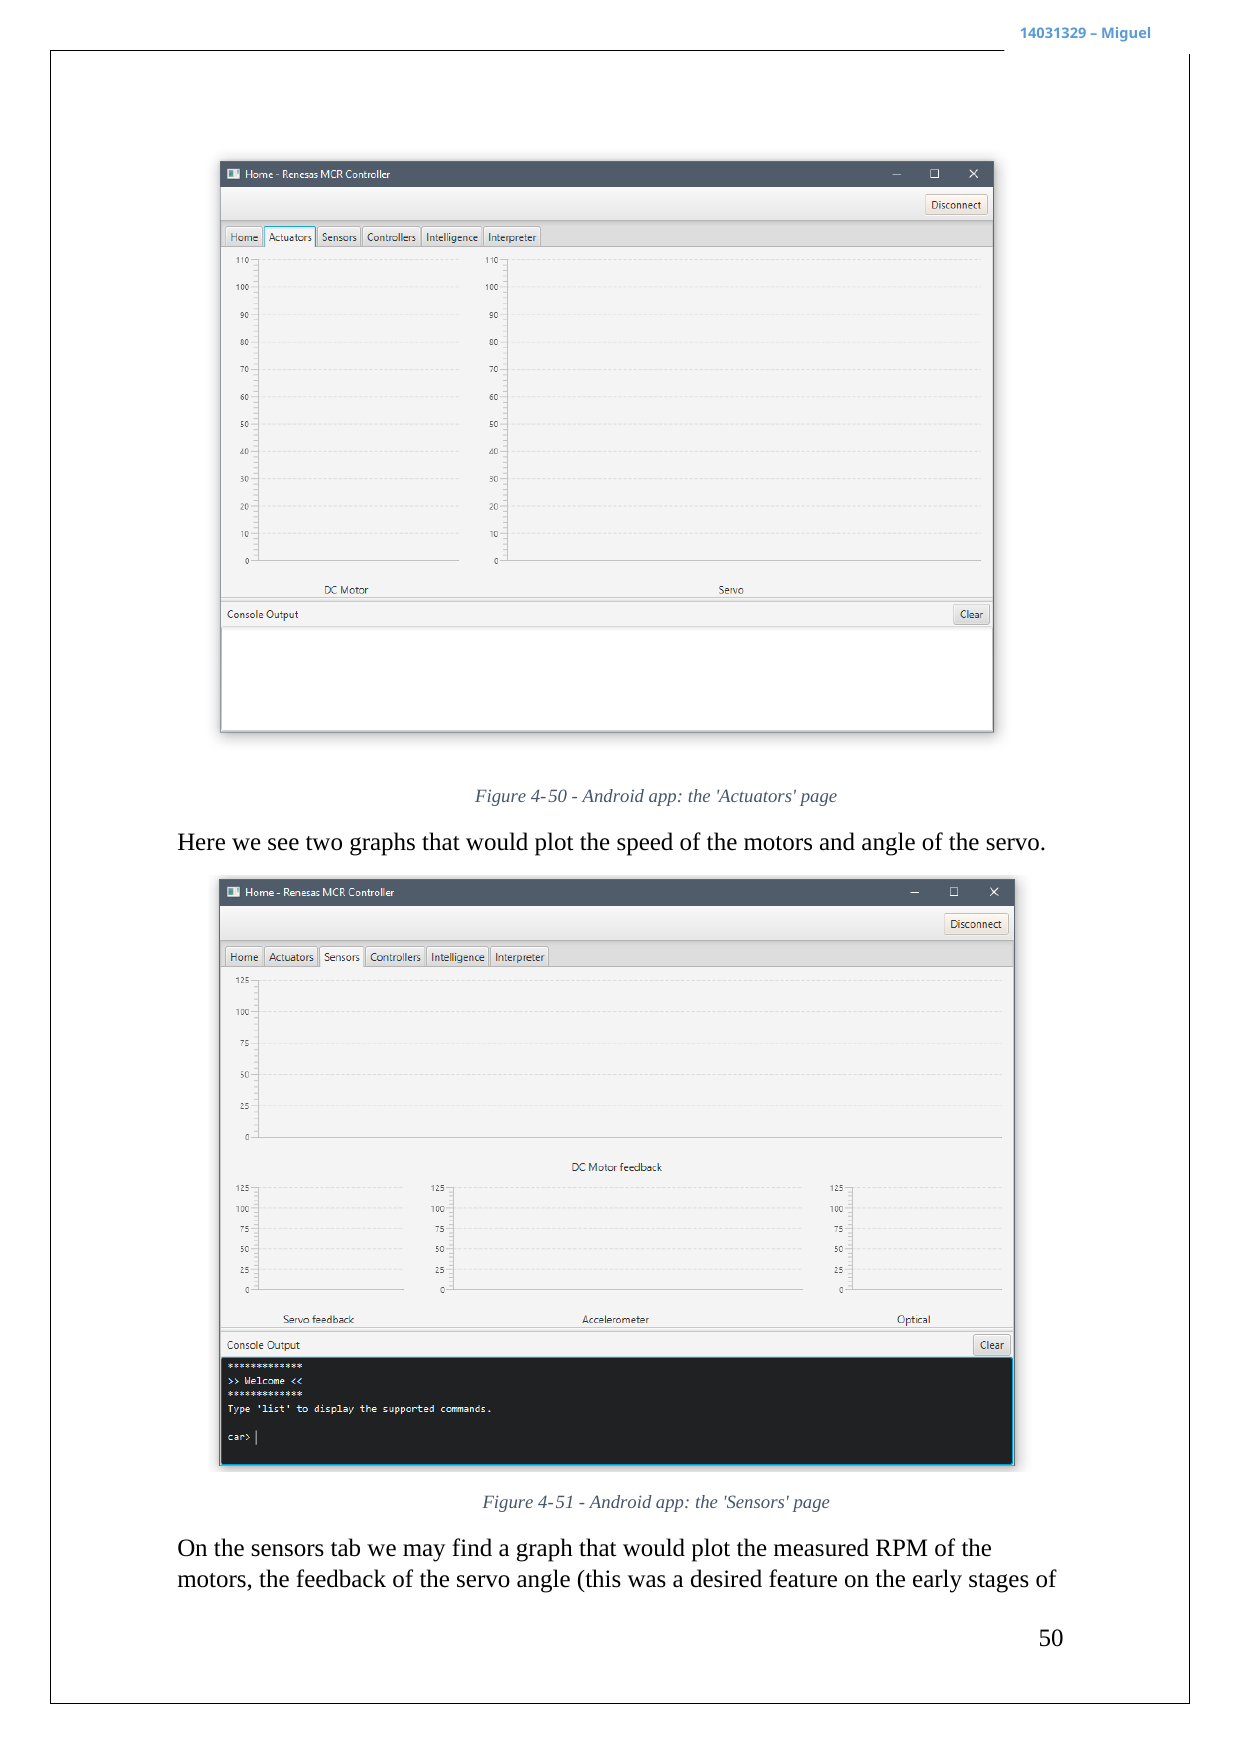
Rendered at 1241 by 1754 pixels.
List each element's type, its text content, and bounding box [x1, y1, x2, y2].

text Here we see two graphs that would plot the speed of the motors and angle of the servo. [177, 827, 1063, 856]
picture [208, 875, 1032, 1472]
picture [198, 147, 1042, 766]
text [177, 1533, 1063, 1593]
